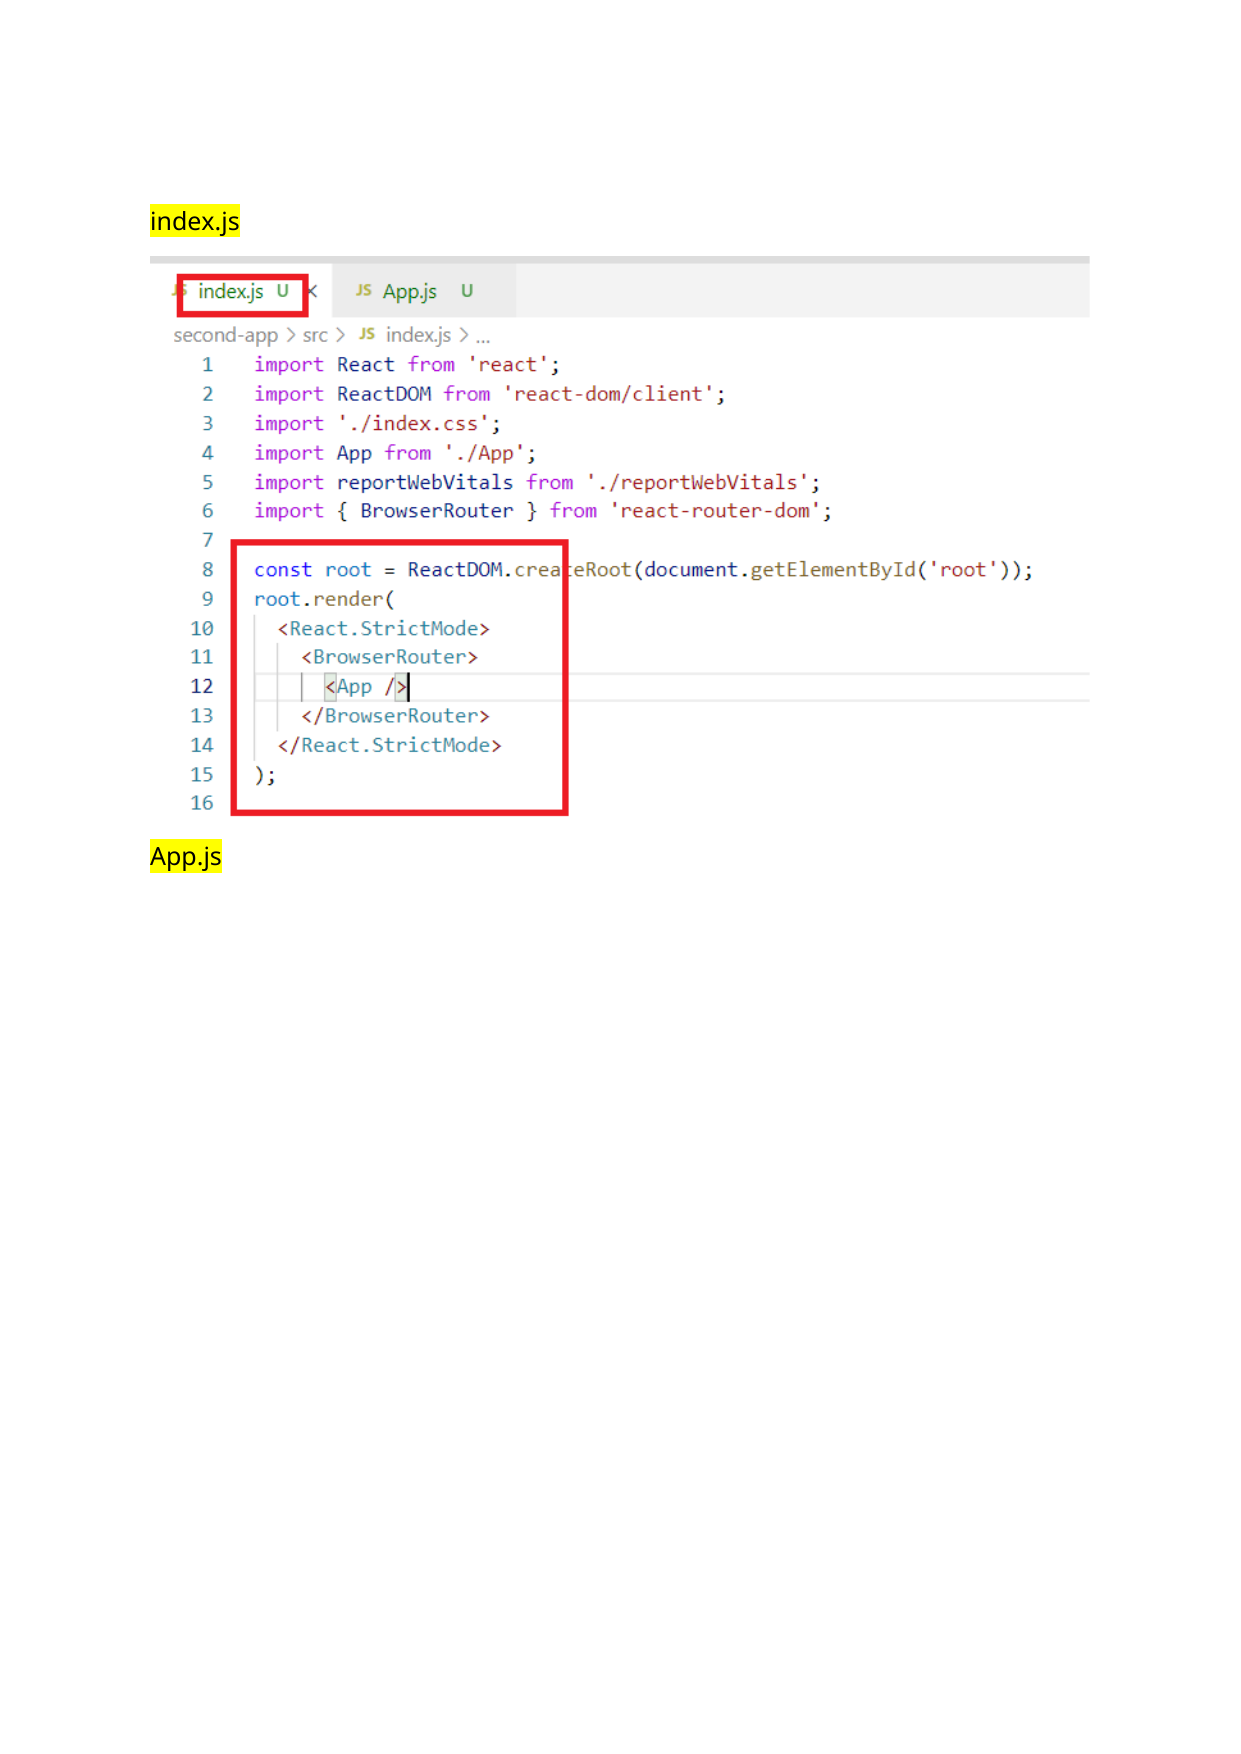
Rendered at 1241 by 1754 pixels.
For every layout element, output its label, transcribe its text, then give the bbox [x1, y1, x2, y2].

text index.js [150, 203, 1090, 237]
picture [150, 256, 1090, 820]
text App.js [150, 838, 1090, 873]
